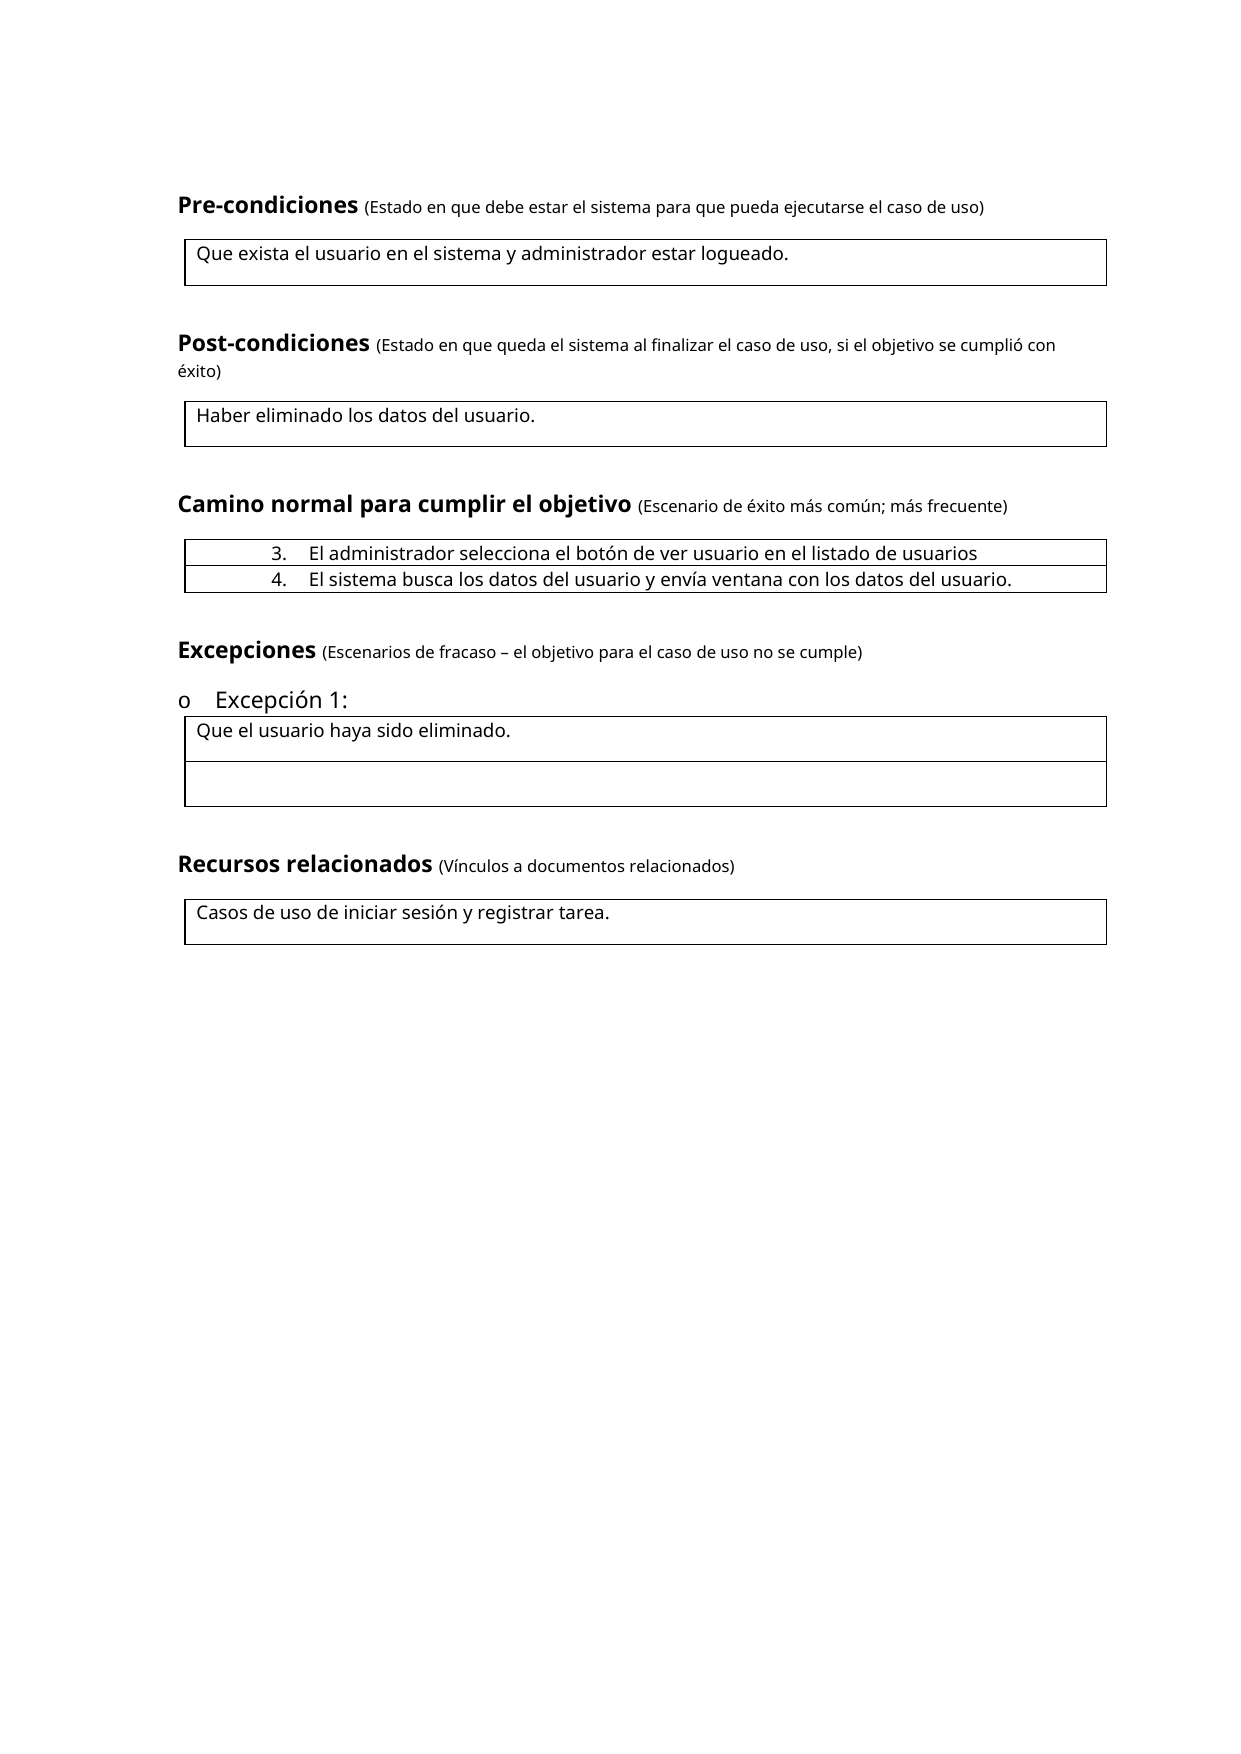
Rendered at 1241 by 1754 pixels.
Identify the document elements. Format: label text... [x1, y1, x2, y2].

table_cell [186, 762, 1106, 806]
text Recursos relacionados (Vínculos a documentos relacionados) [177, 848, 1063, 879]
text Pre-condiciones (Estado en que debe estar el sistema para que pueda ejecutarse el caso de uso) [177, 189, 1063, 220]
table_header El administrador selecciona el botón de ver usuario en el listado de usuarios [186, 540, 1106, 565]
text Post-condiciones (Estado en que queda el sistema al finalizar el caso de uso, si el objetivo se cumplió con éxito) [177, 327, 1063, 382]
table_header Casos de uso de iniciar sesión y registrar tarea. [186, 900, 1106, 944]
table_header Haber eliminado los datos del usuario. [186, 402, 1106, 446]
table_cell El sistema busca los datos del usuario y envía ventana con los datos del usuario. [186, 566, 1106, 592]
text Camino normal para cumplir el objetivo (Escenario de éxito más común; más frecuente) [177, 488, 1063, 519]
list Excepción 1: [177, 684, 1063, 716]
text Excepciones (Escenarios de fracaso – el objetivo para el caso de uso no se cumple) [177, 634, 1063, 665]
table_header Que exista el usuario en el sistema y administrador estar logueado. [186, 240, 1106, 284]
table_header Que el usuario haya sido eliminado. [186, 717, 1106, 761]
